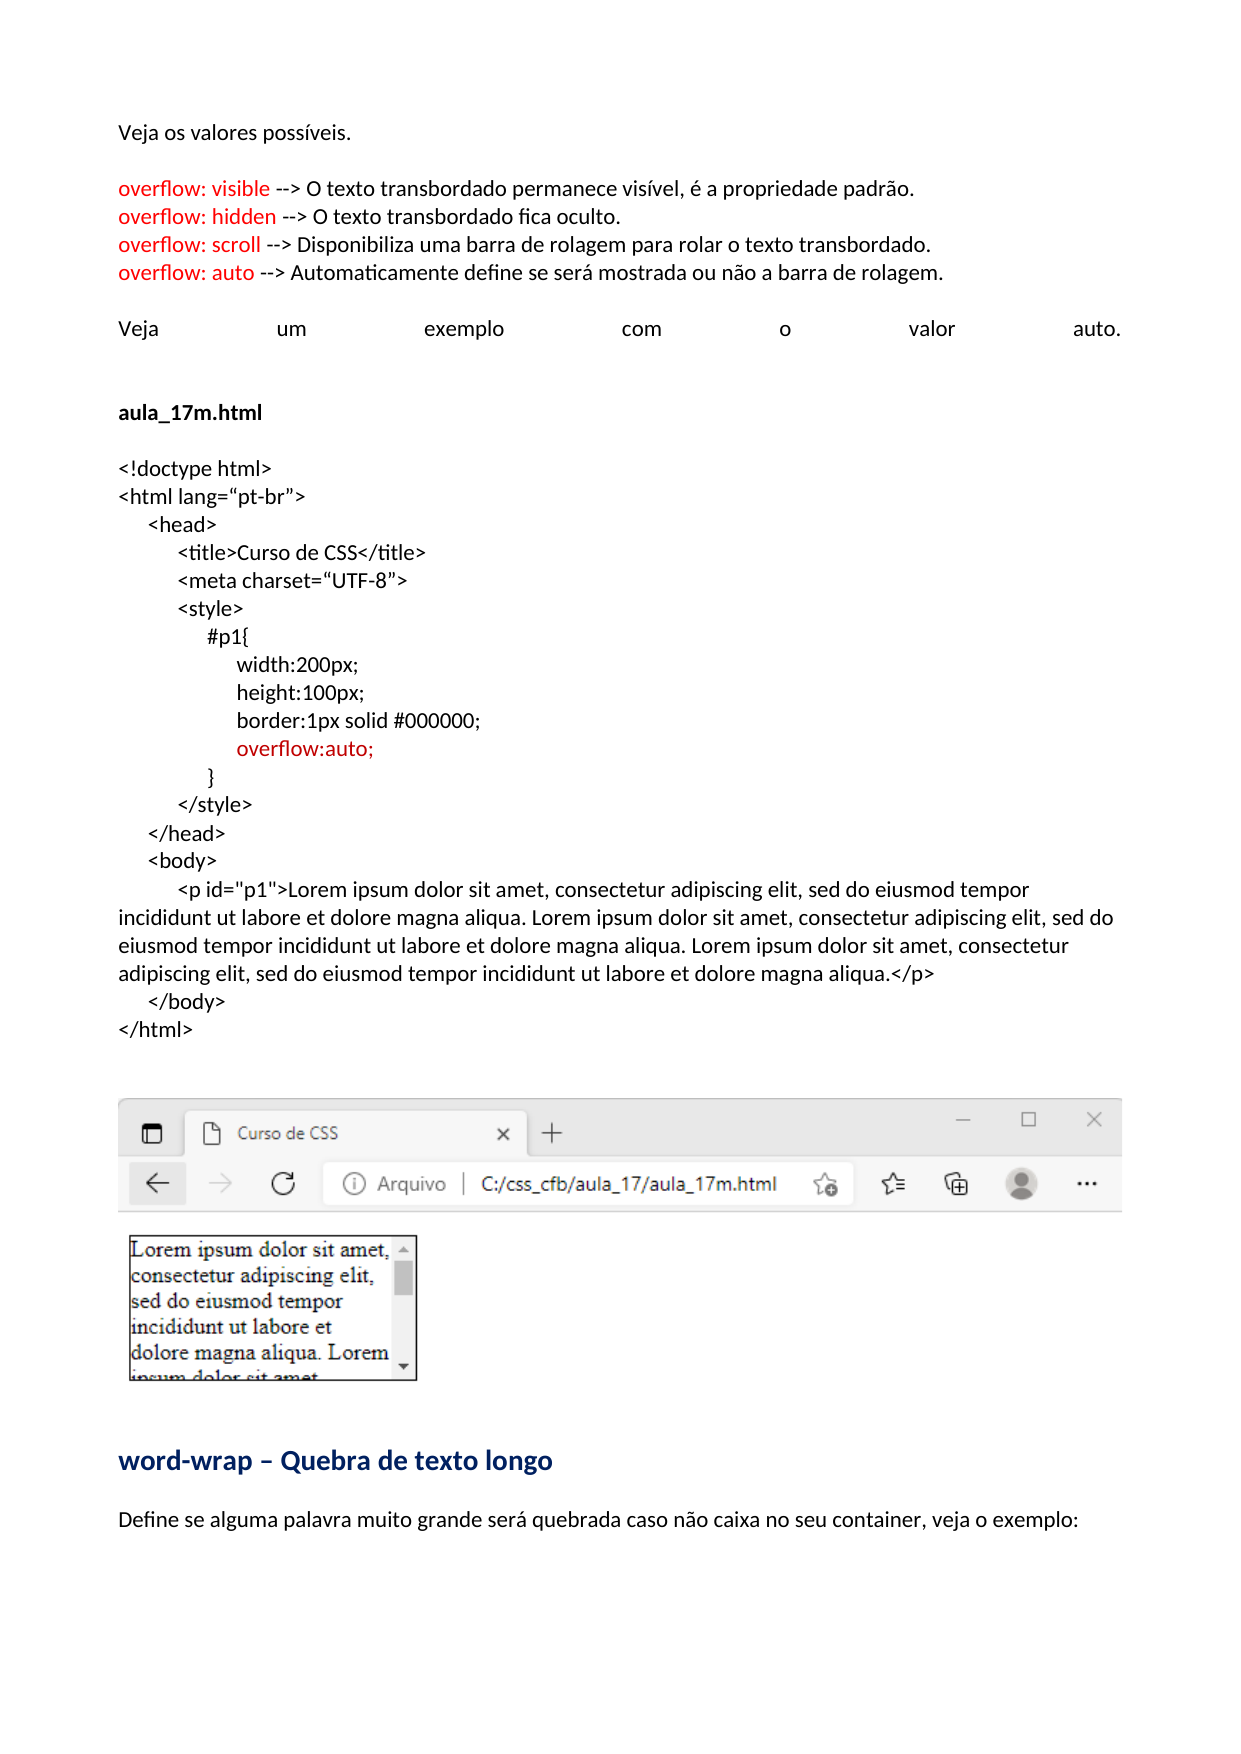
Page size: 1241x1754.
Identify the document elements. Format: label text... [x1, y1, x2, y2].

text #p1{ [118, 622, 1122, 651]
text width:200px; [118, 651, 1122, 678]
text border:1px solid #000000; [118, 707, 1122, 734]
text overflow: hidden --> O texto transbordado fica oculto. [118, 202, 1122, 230]
text height:100px; [118, 678, 1122, 707]
text aula_17m.html [118, 398, 1122, 426]
text Define se alguma palavra muito grande será quebrada caso não caixa no seu container, veja o exemplo: [118, 1505, 1122, 1533]
text </head> [118, 819, 1122, 847]
text } [118, 763, 1122, 791]
text adipiscing elit, sed do eiusmod tempor incididunt ut labore et dolore magna aliqua.</p> [118, 959, 1122, 987]
text <html lang=“pt-br”> [118, 482, 1122, 510]
text overflow: auto --> Automaticamente define se será mostrada ou não a barra de rolagem. [118, 258, 1122, 286]
text <title>Curso de CSS</title> [118, 538, 1122, 566]
subtitle word-wrap – Quebra de texto longo [118, 1442, 1122, 1477]
text incididunt ut labore et dolore magna aliqua. Lorem ipsum dolor sit amet, consectetur adipiscing elit, sed do [118, 903, 1122, 931]
text <meta charset=“UTF-8”> [118, 566, 1122, 594]
text <style> [118, 594, 1122, 622]
text <!doctype html> [118, 454, 1122, 482]
text <body> [118, 847, 1122, 875]
text </body> [118, 987, 1122, 1015]
picture [118, 1098, 1123, 1414]
text eiusmod tempor incididunt ut labore et dolore magna aliqua. Lorem ipsum dolor sit amet, consectetur [118, 931, 1122, 959]
text overflow: visible --> O texto transbordado permanece visível, é a propriedade padrão. [118, 174, 1122, 202]
text Veja um exemplo com o valor auto. [118, 314, 1122, 370]
text <head> [118, 510, 1122, 538]
text Veja os valores possíveis. [118, 118, 1122, 146]
text <p id="p1">Lorem ipsum dolor sit amet, consectetur adipiscing elit, sed do eiusmod tempor [118, 875, 1122, 903]
text overflow: scroll --> Disponibiliza uma barra de rolagem para rolar o texto transbordado. [118, 230, 1122, 258]
text </style> [118, 791, 1122, 819]
text </html> [118, 1015, 1122, 1043]
text overflow:auto; [118, 734, 1122, 763]
